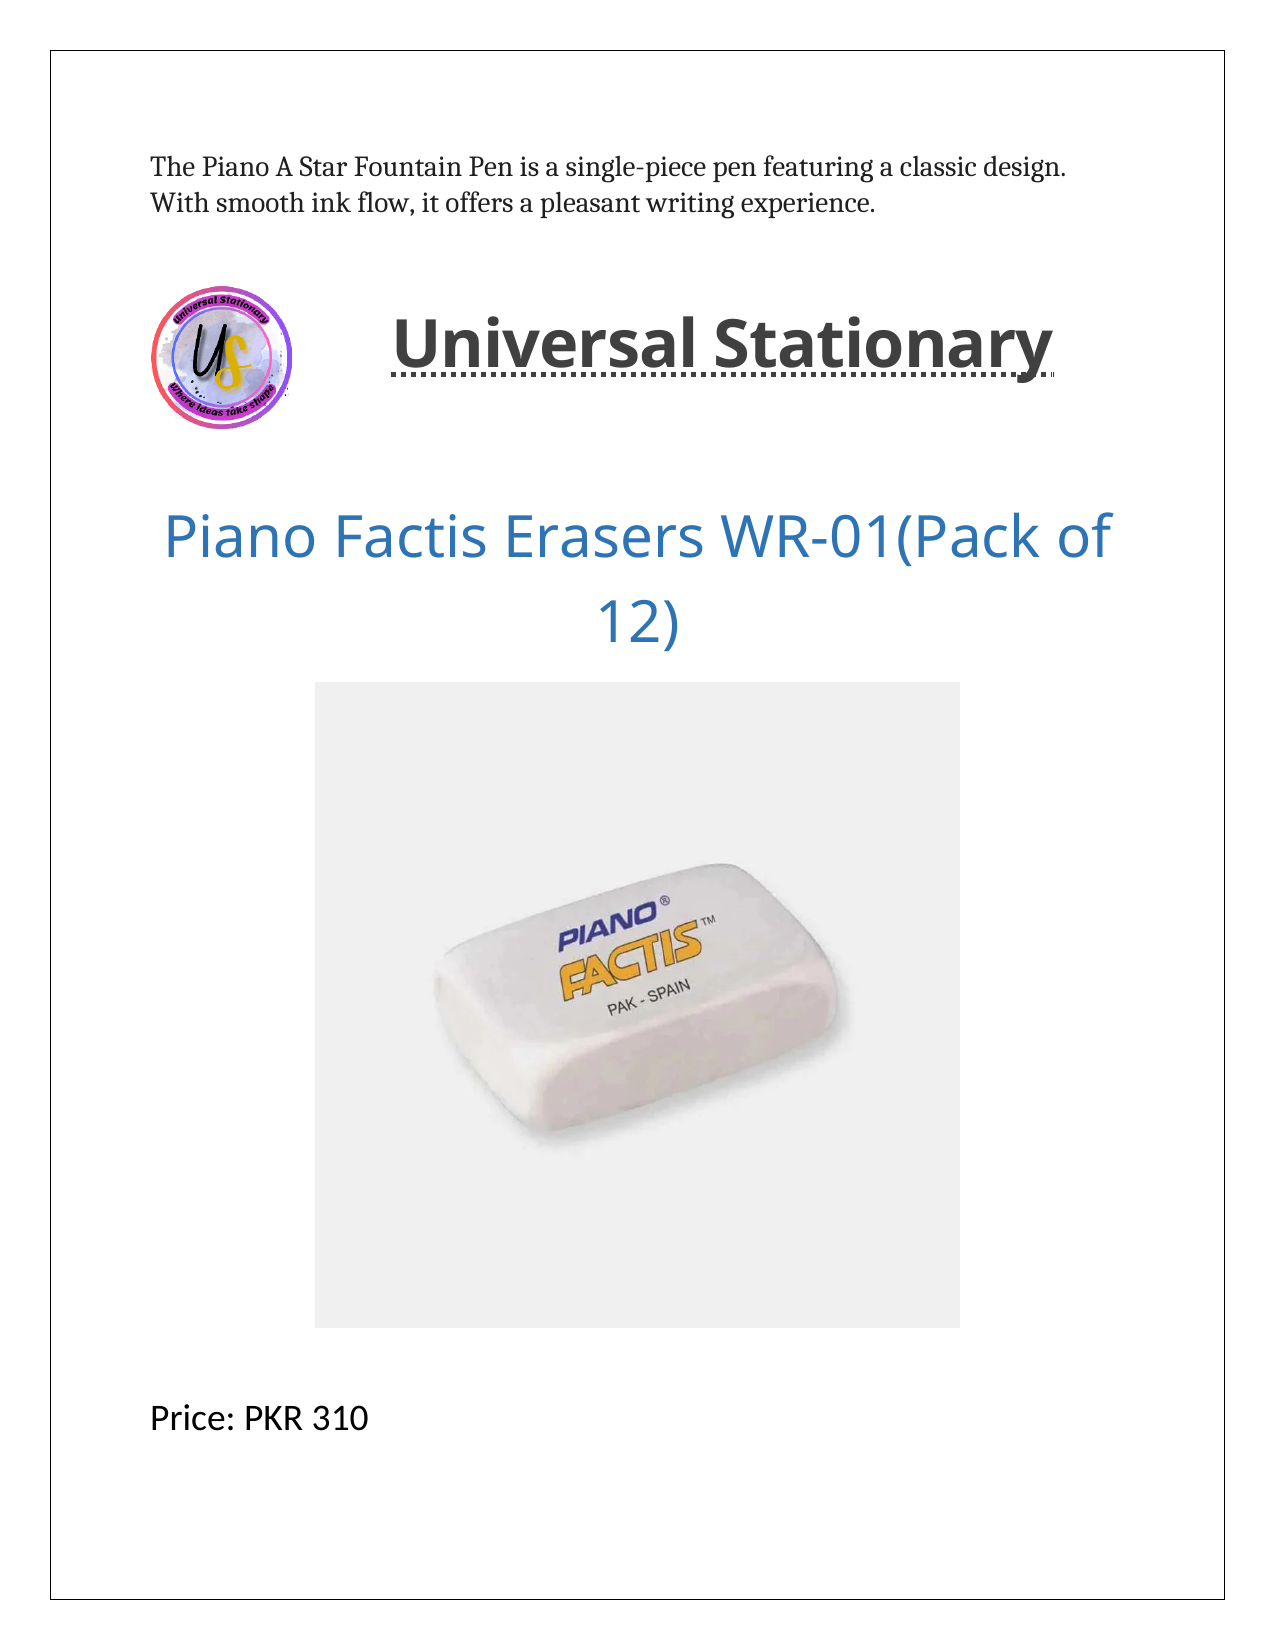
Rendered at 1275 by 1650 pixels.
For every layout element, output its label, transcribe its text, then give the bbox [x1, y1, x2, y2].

text The Piano A Star Fountain Pen is a single-piece pen featuring a classic design. With smooth ink flow, it offers a pleasant writing experience. [150, 150, 1125, 220]
text Price: PKR 310 [150, 1393, 1125, 1439]
text Piano Factis Erasers WR-01(Pack of 12) [150, 494, 1125, 660]
picture [150, 286, 293, 429]
picture [315, 682, 960, 1328]
